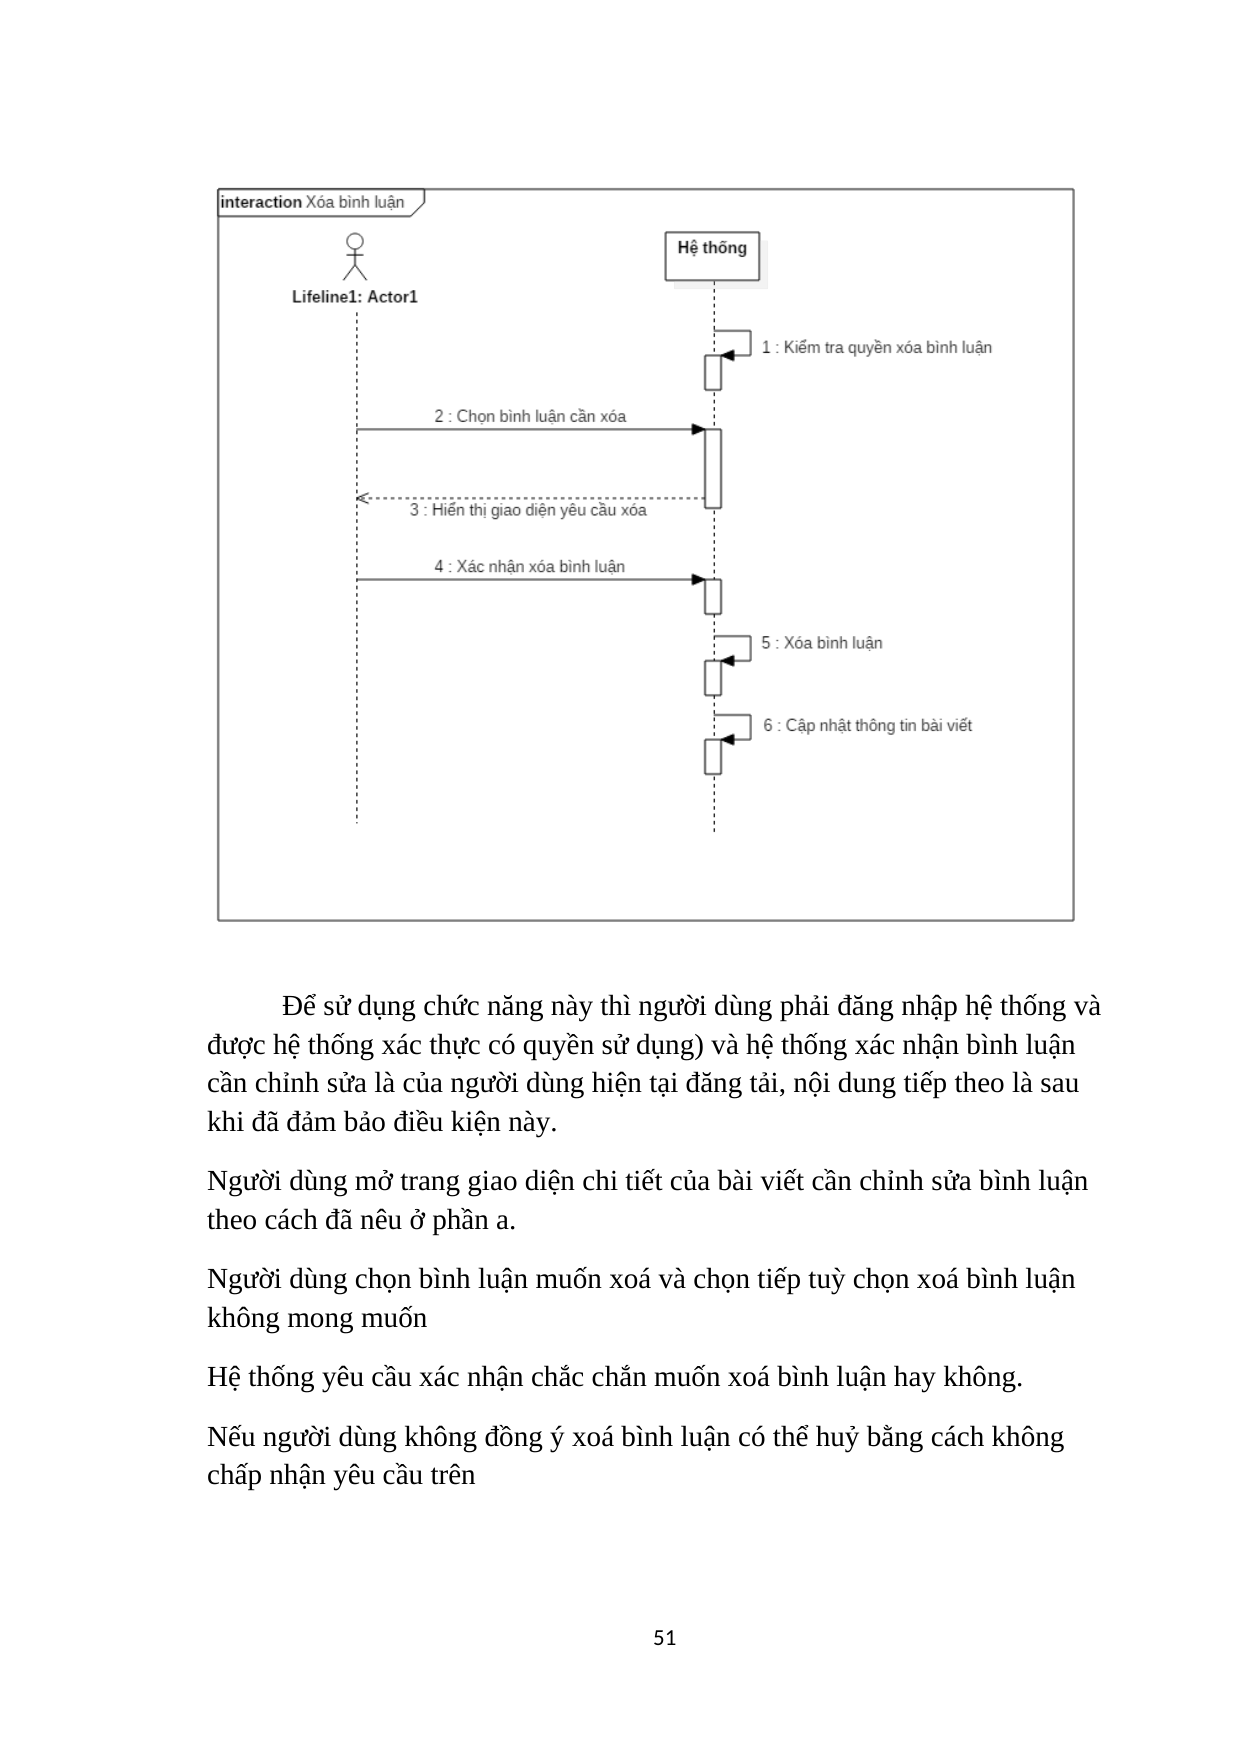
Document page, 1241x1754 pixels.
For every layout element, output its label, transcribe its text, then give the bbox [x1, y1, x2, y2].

text Nếu người dùng không đồng ý xoá bình luận có thể huỷ bằng cách không chấp nhận yêu cầu trên [207, 1419, 1122, 1491]
text Người dùng mở trang giao diện chi tiết của bài viết cần chỉnh sửa bình luận theo cách đã nêu ở phần a. [207, 1163, 1122, 1236]
picture [206, 177, 1123, 970]
text Để sử dụng chức năng này thì người dùng phải đăng nhập hệ thống và được hệ thống xác thực có quyền sử dụng) và hệ thống xác nhận bình luận cần chỉnh sửa là của người dùng hiện tại đăng tải, nội dung tiếp theo là sau khi đã đảm bảo điều kiện này. [207, 988, 1122, 1138]
text Người dùng chọn bình luận muốn xoá và chọn tiếp tuỳ chọn xoá bình luận không mong muốn [207, 1261, 1122, 1333]
text Hệ thống yêu cầu xác nhận chắc chắn muốn xoá bình luận hay không. [207, 1359, 1122, 1393]
